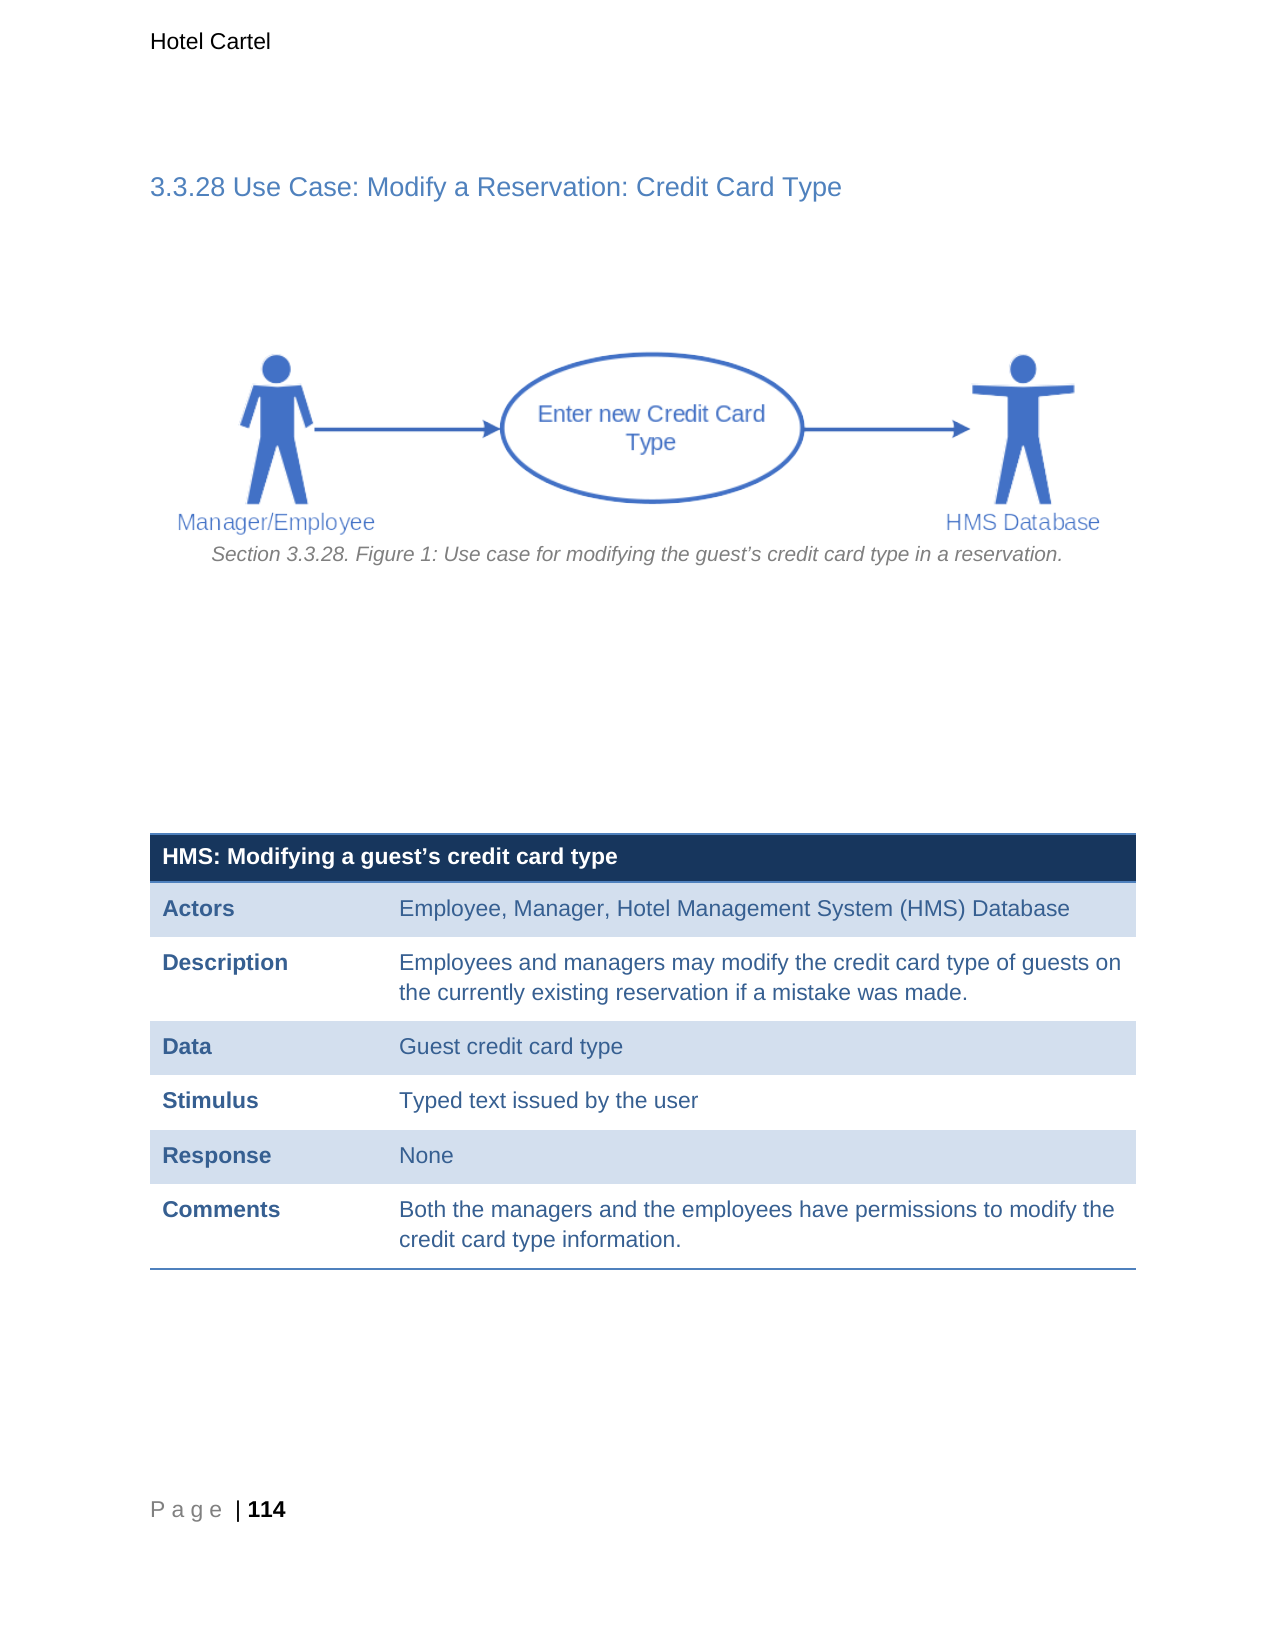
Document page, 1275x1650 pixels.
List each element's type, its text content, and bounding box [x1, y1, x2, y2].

subtitle 3.3.28 Use Case: Modify a Reservation: Credit Card Type [150, 171, 1125, 202]
table_header Section 3.3.28. Figure 1: Use case for modifying the guest’s credit card type in a reservation. [139, 233, 1136, 833]
table_cell [139, 833, 1136, 1433]
